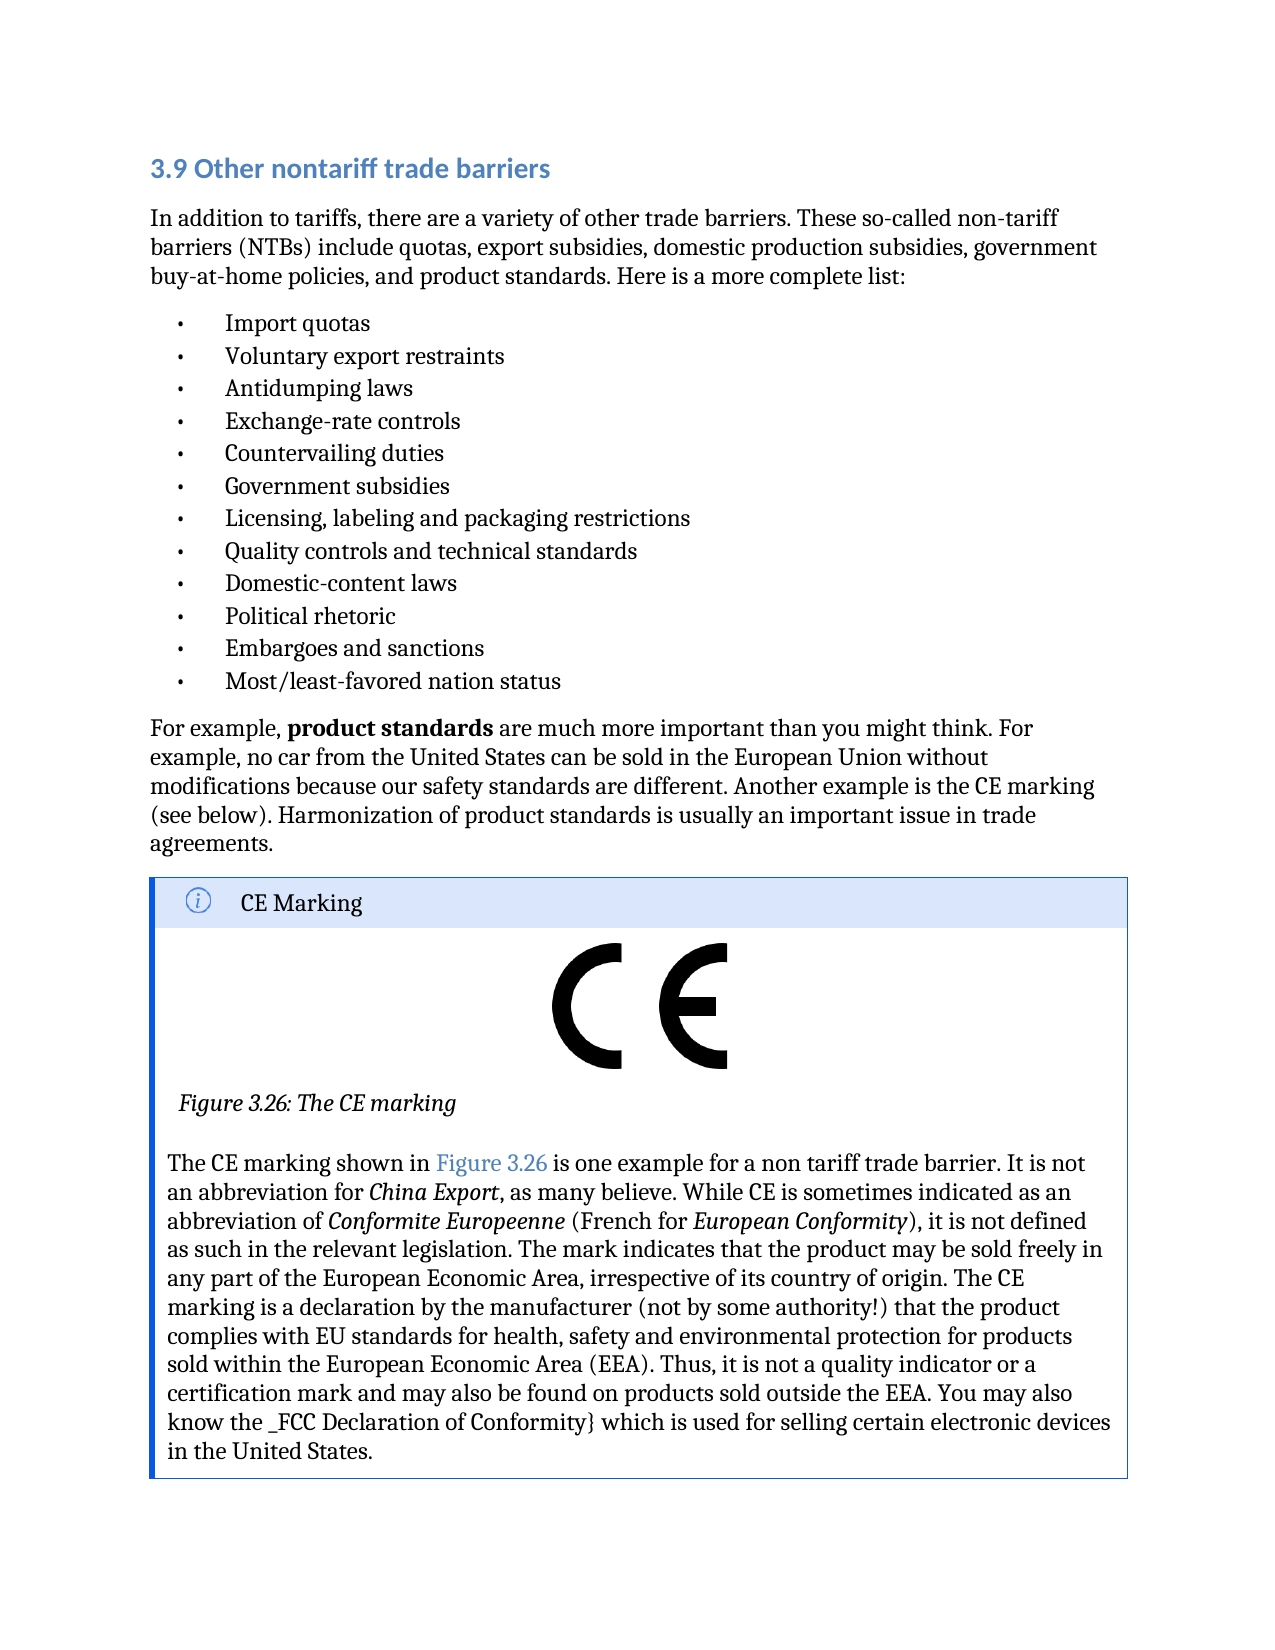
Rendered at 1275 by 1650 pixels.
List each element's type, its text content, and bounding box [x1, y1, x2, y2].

subtitle 3.9 Other nontariff trade barriers [150, 150, 1125, 186]
list Embargoes and sanctions [175, 634, 1125, 663]
list Licensing, labeling and packaging restrictions [175, 504, 1125, 533]
list Government subsidies [175, 472, 1125, 501]
list Most/least-favored nation status [175, 667, 1125, 696]
list Political rhetoric [175, 602, 1125, 631]
table_header CE Marking [155, 878, 1127, 928]
list Import quotas [175, 309, 1125, 338]
picture [186, 887, 211, 913]
picture [552, 943, 728, 1069]
list Countervailing duties [175, 439, 1125, 468]
text In addition to tariffs, there are a variety of other trade barriers. These so-called non-tariff barriers (NTBs) include quotas, export subsidies, domestic production subsidies, government buy-at-home policies, and product standards. Here is a more complete list: [150, 204, 1125, 291]
list Exchange-rate controls [175, 407, 1125, 436]
text For example, product standards are much more important than you might think. For example, no car from the United States can be sold in the European Union without modifications because our safety standards are different. Another example is the CE marking (see below). Harmonization of product standards is usually an important issue in trade agreements. [150, 714, 1125, 858]
table_cell The CE marking shown in Figure 3.26 is one example for a non tariff trade barrier. It is not an abbreviation for China Export, as many believe. While CE is sometimes indicated as an abbreviation of Conformite Europeenne (French for European Conformity), it is not defined as such in the relevant legislation. The mark indicates that the product may be sold freely in any part of the European Economic Area, irrespective of its country of origin. The CE marking is a declaration by the manufacturer (not by some authority!) that the product complies with EU standards for health, safety and environmental protection for products sold within the European Economic Area (EEA). Thus, it is not a quality indicator or a certification mark and may also be found on products sold outside the EEA. You may also know the _FCC Declaration of Conformity} which is used for selling certain electronic devices in the United States. [155, 928, 1127, 1478]
list Voluntary export restraints [175, 342, 1125, 371]
list Antidumping laws [175, 374, 1125, 403]
list Quality controls and technical standards [175, 537, 1125, 566]
list Domestic-content laws [175, 569, 1125, 598]
